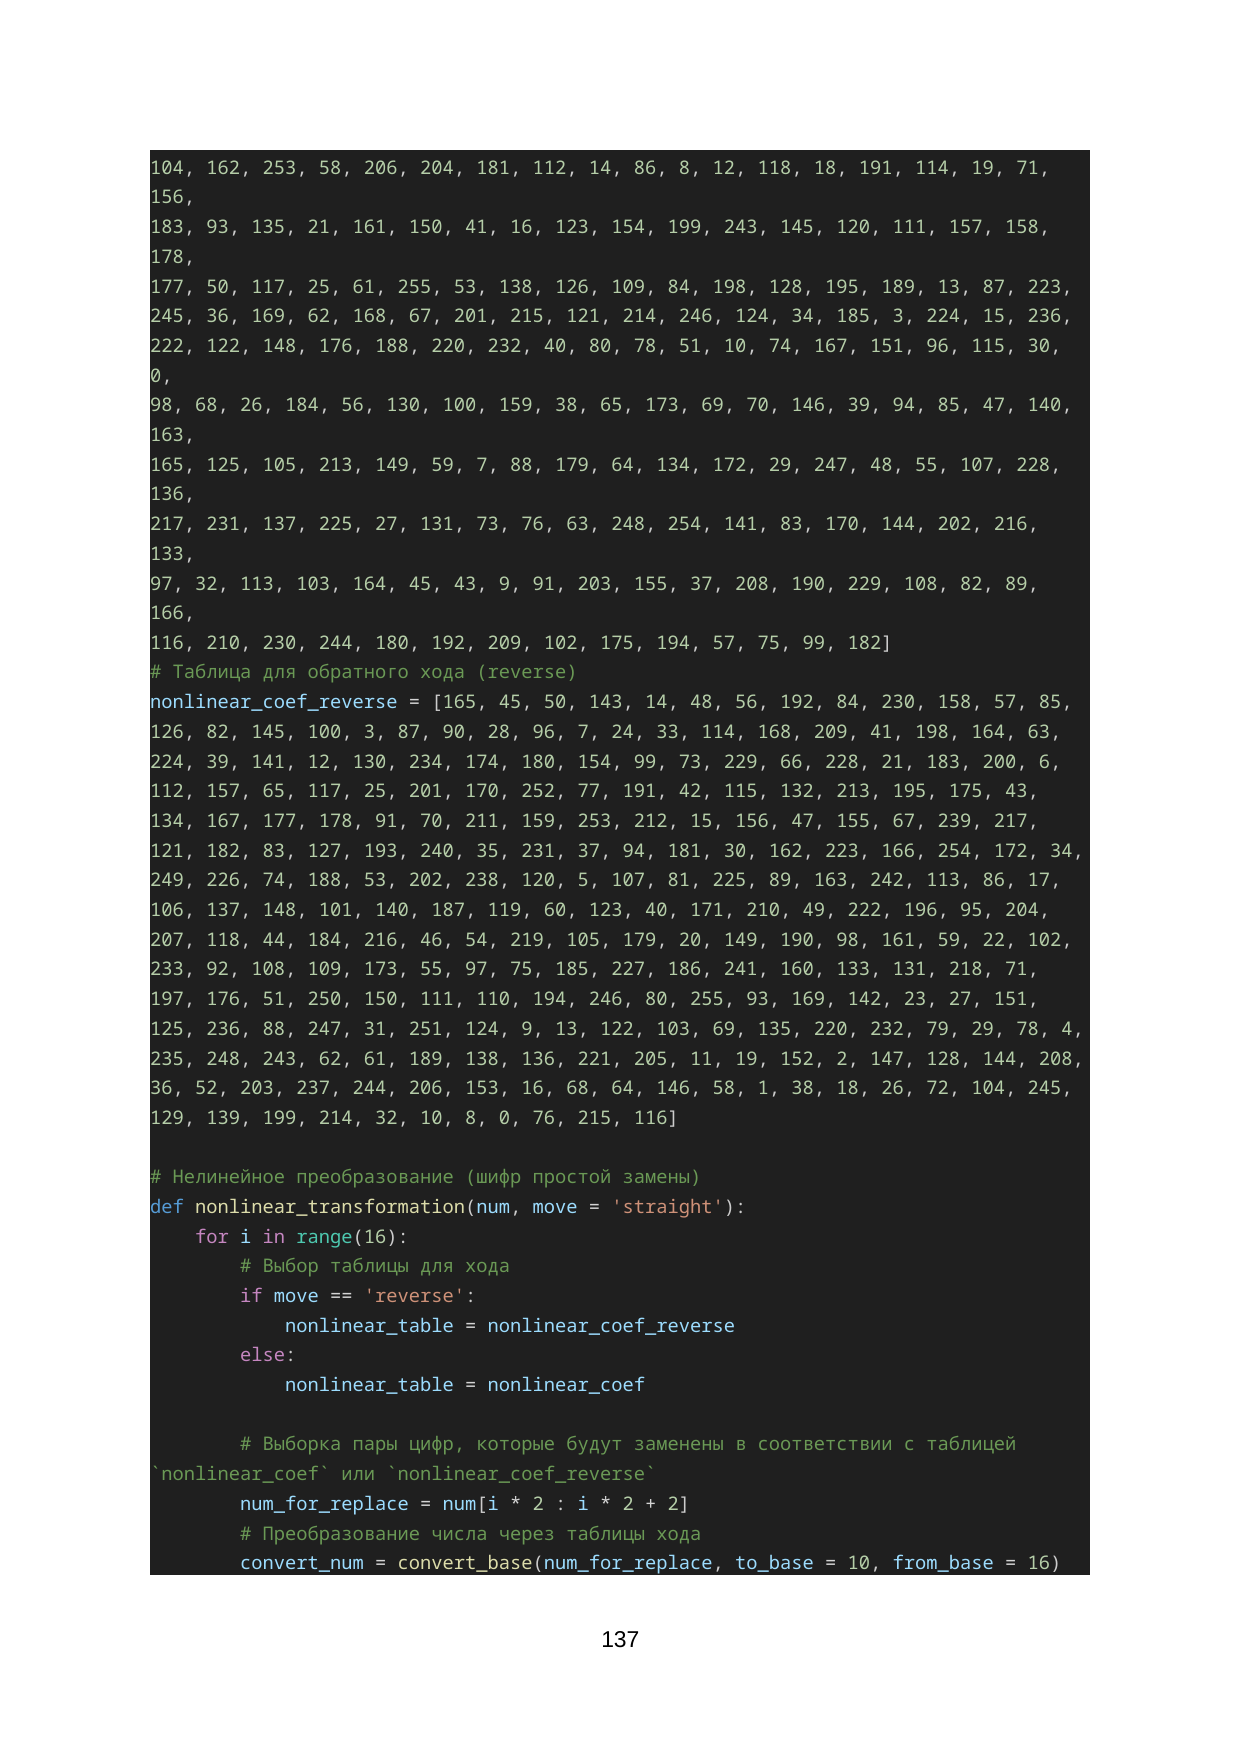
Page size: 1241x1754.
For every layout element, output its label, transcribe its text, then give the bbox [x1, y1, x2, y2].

text def nonlinear_transformation(num, move = 'straight'): [150, 1189, 1090, 1219]
text for i in range(16): [150, 1219, 1090, 1248]
text # Таблица для обратного хода (reverse) [150, 655, 1090, 684]
text 97, 32, 113, 103, 164, 45, 43, 9, 91, 203, 155, 37, 208, 190, 229, 108, 82, 89, 166, [150, 566, 1090, 625]
text 217, 231, 137, 225, 27, 131, 73, 76, 63, 248, 254, 141, 83, 170, 144, 202, 216, 133, [150, 506, 1090, 566]
text # Нелинейное преобразование (шифр простой замены) [150, 1159, 1090, 1189]
text 165, 125, 105, 213, 149, 59, 7, 88, 179, 64, 134, 172, 29, 247, 48, 55, 107, 228, 136, [150, 447, 1090, 506]
text nonlinear_table = nonlinear_coef_reverse [150, 1308, 1090, 1337]
text 222, 122, 148, 176, 188, 220, 232, 40, 80, 78, 51, 10, 74, 167, 151, 96, 115, 30, 0, [150, 328, 1090, 387]
text convert_num = convert_base(num_for_replace, to_base = 10, from_base = 16) [150, 1545, 1090, 1575]
text if move == 'reverse': [150, 1278, 1090, 1308]
text # Выбор таблицы для хода [150, 1248, 1090, 1278]
text 116, 210, 230, 244, 180, 192, 209, 102, 175, 194, 57, 75, 99, 182] [150, 625, 1090, 655]
text else: [150, 1337, 1090, 1367]
text # Выборка пары цифр, которые будут заменены в соответствии с таблицей `nonlinear_coef` или `nonlinear_coef_reverse` [150, 1427, 1090, 1486]
text 245, 36, 169, 62, 168, 67, 201, 215, 121, 214, 246, 124, 34, 185, 3, 224, 15, 236, [150, 298, 1090, 328]
text nonlinear_table = nonlinear_coef [150, 1367, 1090, 1397]
text 104, 162, 253, 58, 206, 204, 181, 112, 14, 86, 8, 12, 118, 18, 191, 114, 19, 71, 156, [150, 150, 1090, 209]
text num_for_replace = num[i * 2 : i * 2 + 2] [150, 1486, 1090, 1516]
text 98, 68, 26, 184, 56, 130, 100, 159, 38, 65, 173, 69, 70, 146, 39, 94, 85, 47, 140, 163, [150, 387, 1090, 447]
text nonlinear_coef_reverse = [165, 45, 50, 143, 14, 48, 56, 192, 84, 230, 158, 57, 85, 126, 82, 145, 100, 3, 87, 90, 28, 96, 7, 24, 33, 114, 168, 209, 41, 198, 164, 63, 224, 39, 141, 12, 130, 234, 174, 180, 154, 99, 73, 229, 66, 228, 21, 183, 200, 6, 112, 157, 65, 117, 25, 201, 170, 252, 77, 191, 42, 115, 132, 213, 195, 175, 43, 134, 167, 177, 178, 91, 70, 211, 159, 253, 212, 15, 156, 47, 155, 67, 239, 217, 121, 182, 83, 127, 193, 240, 35, 231, 37, 94, 181, 30, 162, 223, 166, 254, 172, 34, 249, 226, 74, 188, 53, 202, 238, 120, 5, 107, 81, 225, 89, 163, 242, 113, 86, 17, 106, 137, 148, 101, 140, 187, 119, 60, 123, 40, 171, 210, 49, 222, 196, 95, 204, 207, 118, 44, 184, 216, 46, 54, 219, 105, 179, 20, 149, 190, 98, 161, 59, 22, 102, 233, 92, 108, 109, 173, 55, 97, 75, 185, 227, 186, 241, 160, 133, 131, 218, 71, 197, 176, 51, 250, 150, 111, 110, 194, 246, 80, 255, 93, 169, 142, 23, 27, 151, 125, 236, 88, 247, 31, 251, 124, 9, 13, 122, 103, 69, 135, 220, 232, 79, 29, 78, 4, 235, 248, 243, 62, 61, 189, 138, 136, 221, 205, 11, 19, 152, 2, 147, 128, 144, 208, 36, 52, 203, 237, 244, 206, 153, 16, 68, 64, 146, 58, 1, 38, 18, 26, 72, 104, 245, 129, 139, 199, 214, 32, 10, 8, 0, 76, 215, 116] [150, 684, 1090, 1130]
text # Преобразование числа через таблицы хода [150, 1516, 1090, 1545]
text 183, 93, 135, 21, 161, 150, 41, 16, 123, 154, 199, 243, 145, 120, 111, 157, 158, 178, [150, 209, 1090, 269]
text 177, 50, 117, 25, 61, 255, 53, 138, 126, 109, 84, 198, 128, 195, 189, 13, 87, 223, [150, 269, 1090, 298]
